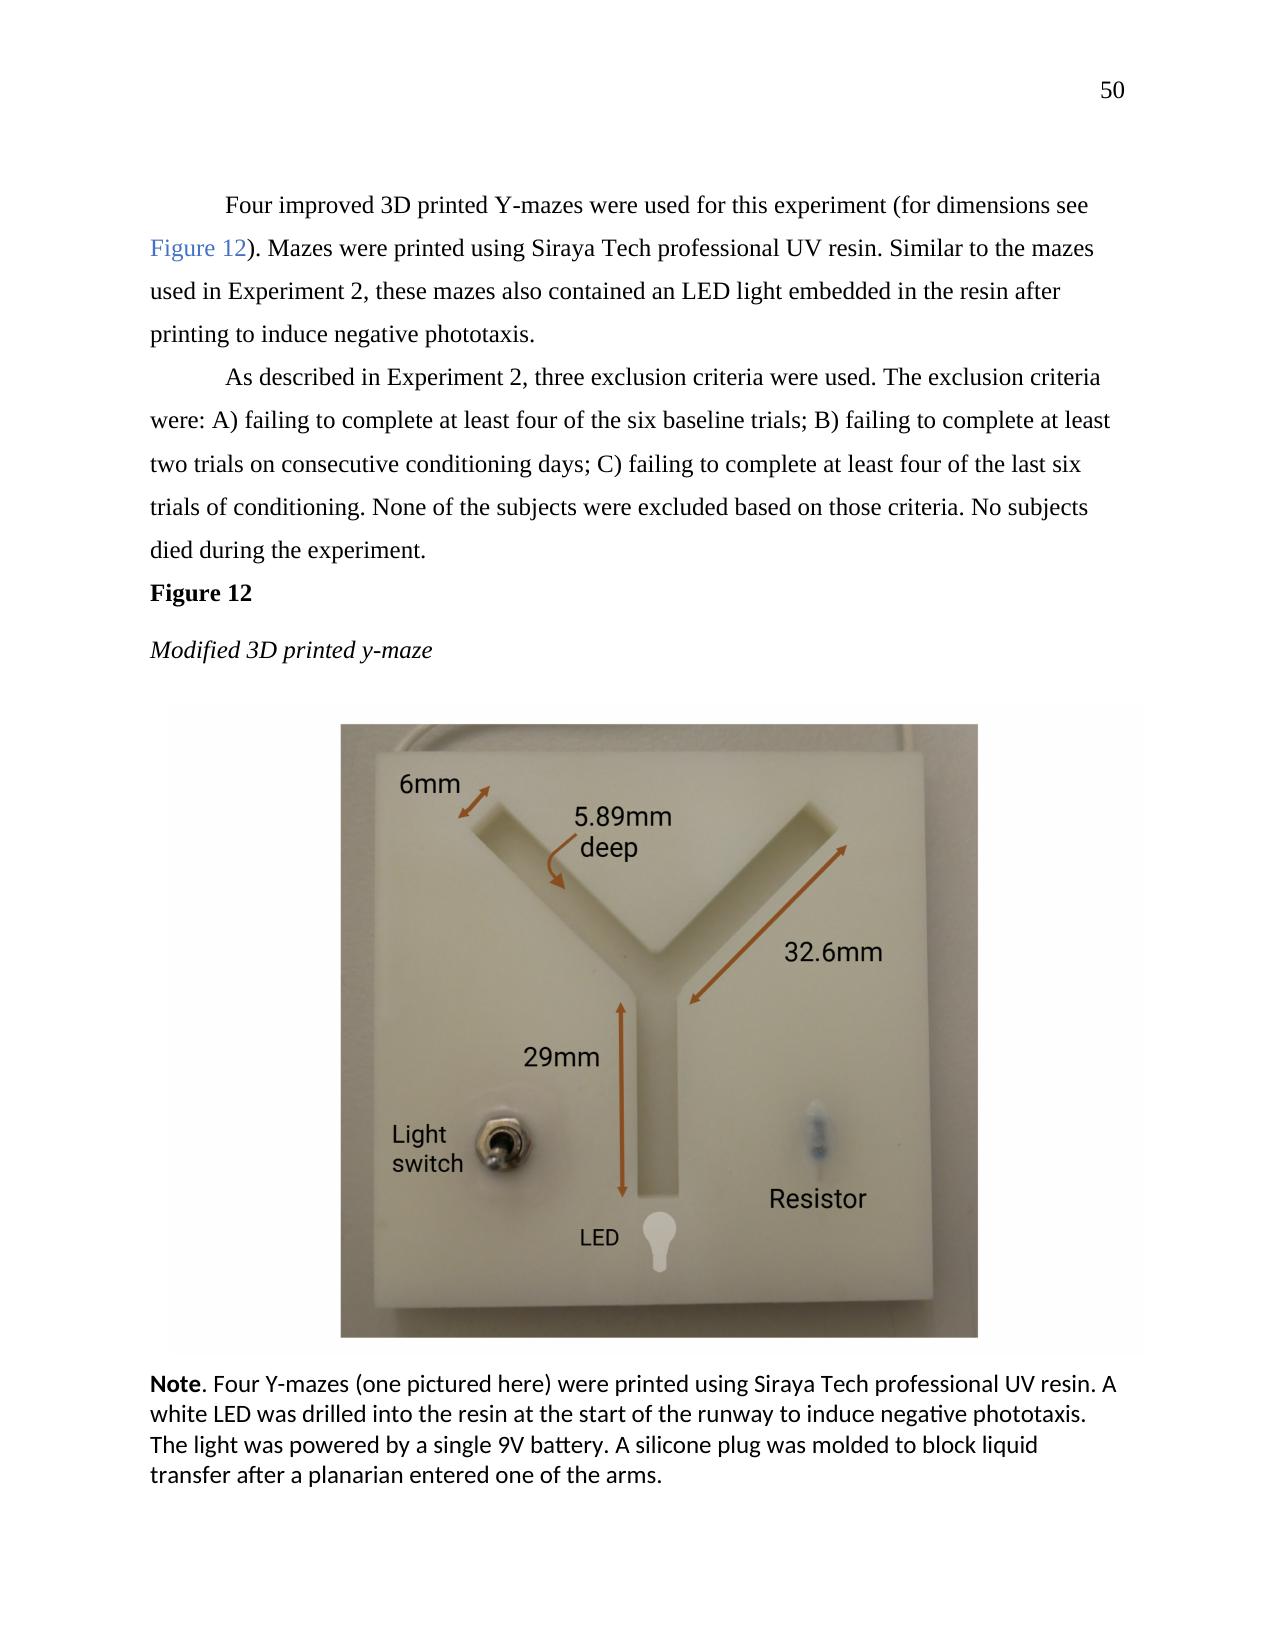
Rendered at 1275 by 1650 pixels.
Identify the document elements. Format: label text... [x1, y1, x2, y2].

text As described in Experiment 2, three exclusion criteria were used. The exclusion criteria were: A) failing to complete at least four of the six baseline trials; B) failing to complete at least two trials on consecutive conditioning days; C) failing to complete at least four of the last six trials of conditioning. None of the subjects were excluded based on those criteria. No subjects died during the experiment. [150, 362, 1125, 564]
picture [168, 705, 1144, 1356]
text Modified 3D printed y-maze [150, 636, 1125, 664]
title Figure 12 [150, 578, 1125, 607]
text Four improved 3D printed Y-mazes were used for this experiment (for dimensions see Figure 12). Mazes were printed using Siraya Tech professional UV resin. Similar to the mazes used in Experiment 2, these mazes also contained an LED light embedded in the resin after printing to induce negative phototaxis. [150, 190, 1125, 348]
text Note. Four Y-mazes (one pictured here) were printed using Siraya Tech professional UV resin. A white LED was drilled into the resin at the start of the runway to induce negative phototaxis. The light was powered by a single 9V battery. A silicone plug was molded to block liquid transfer after a planarian entered one of the arms. [150, 1368, 1125, 1490]
